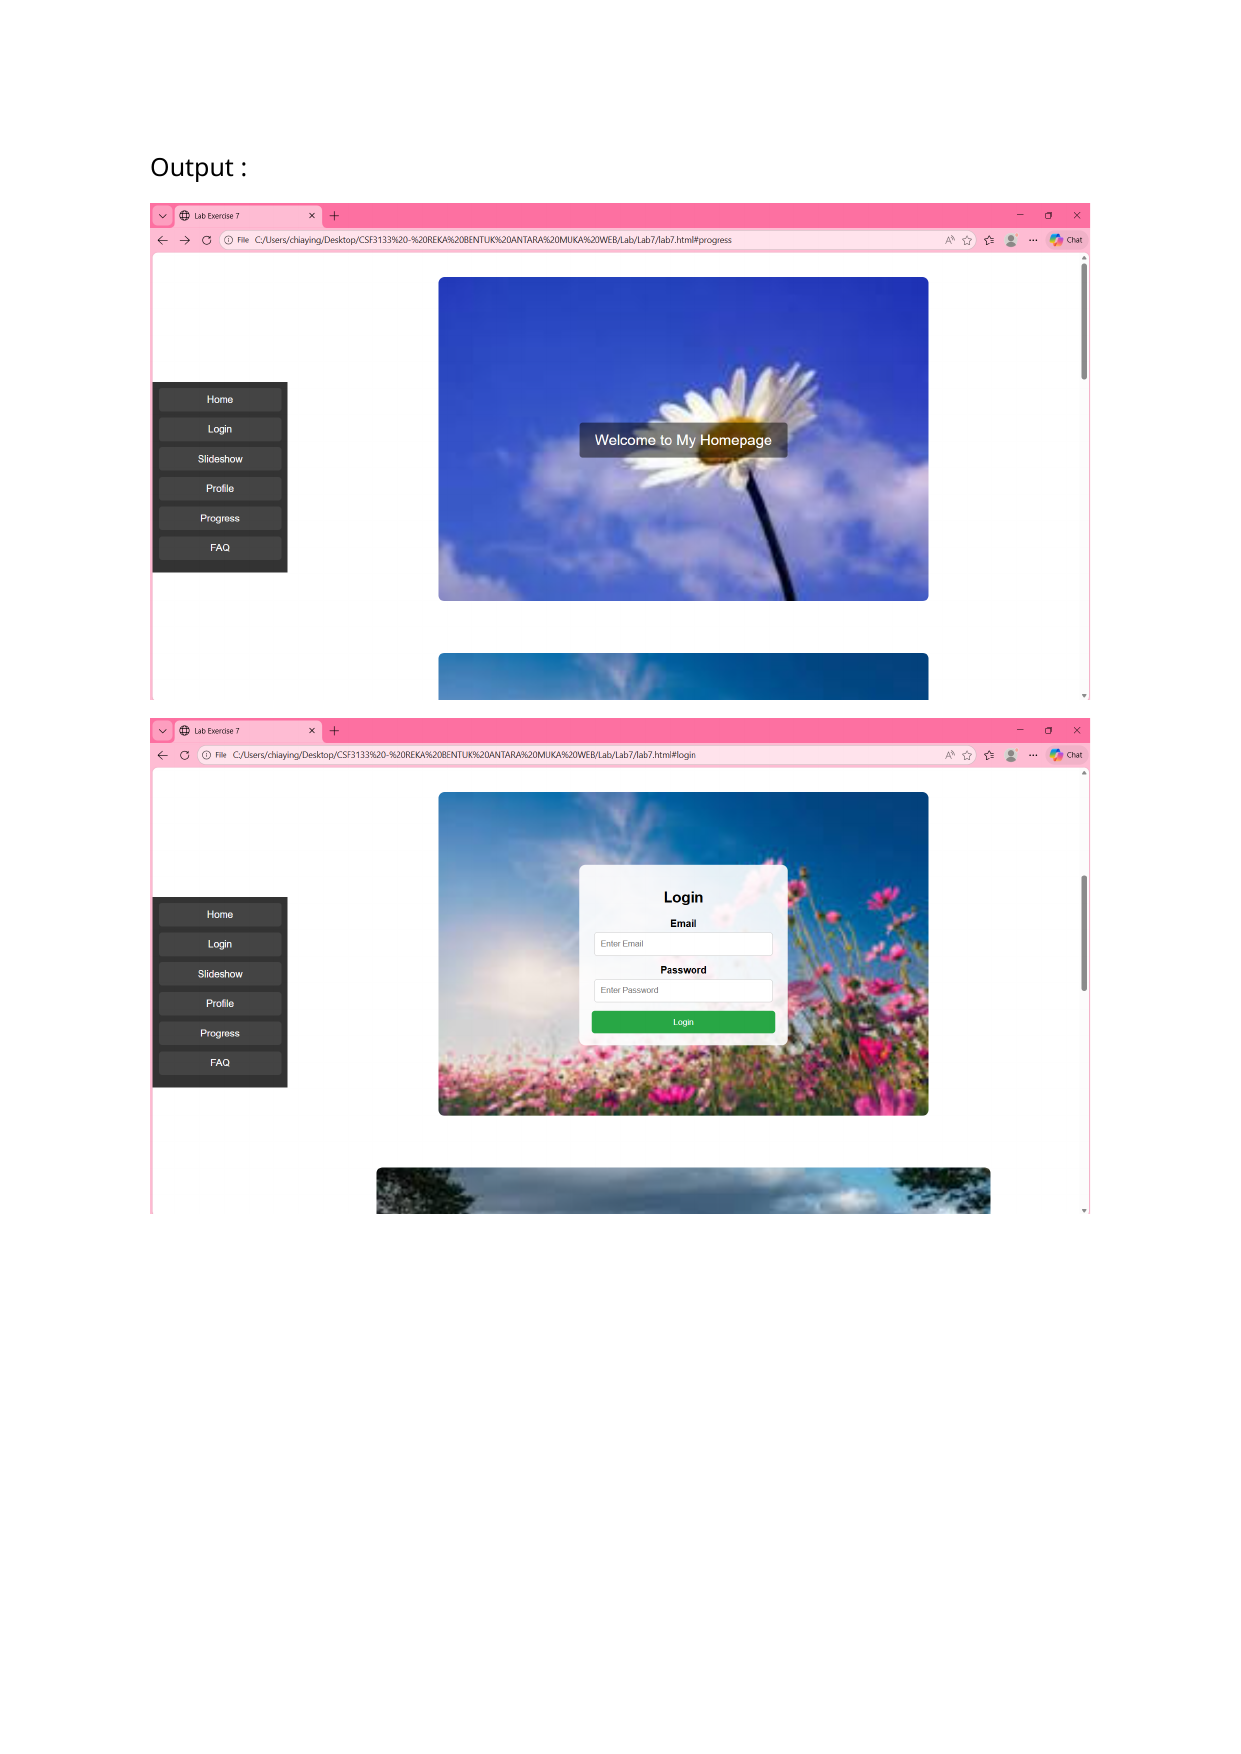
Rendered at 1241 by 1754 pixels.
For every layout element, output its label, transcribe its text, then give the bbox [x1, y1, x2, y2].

text Output : [150, 150, 1090, 184]
picture [150, 203, 1091, 700]
picture [150, 718, 1091, 1214]
